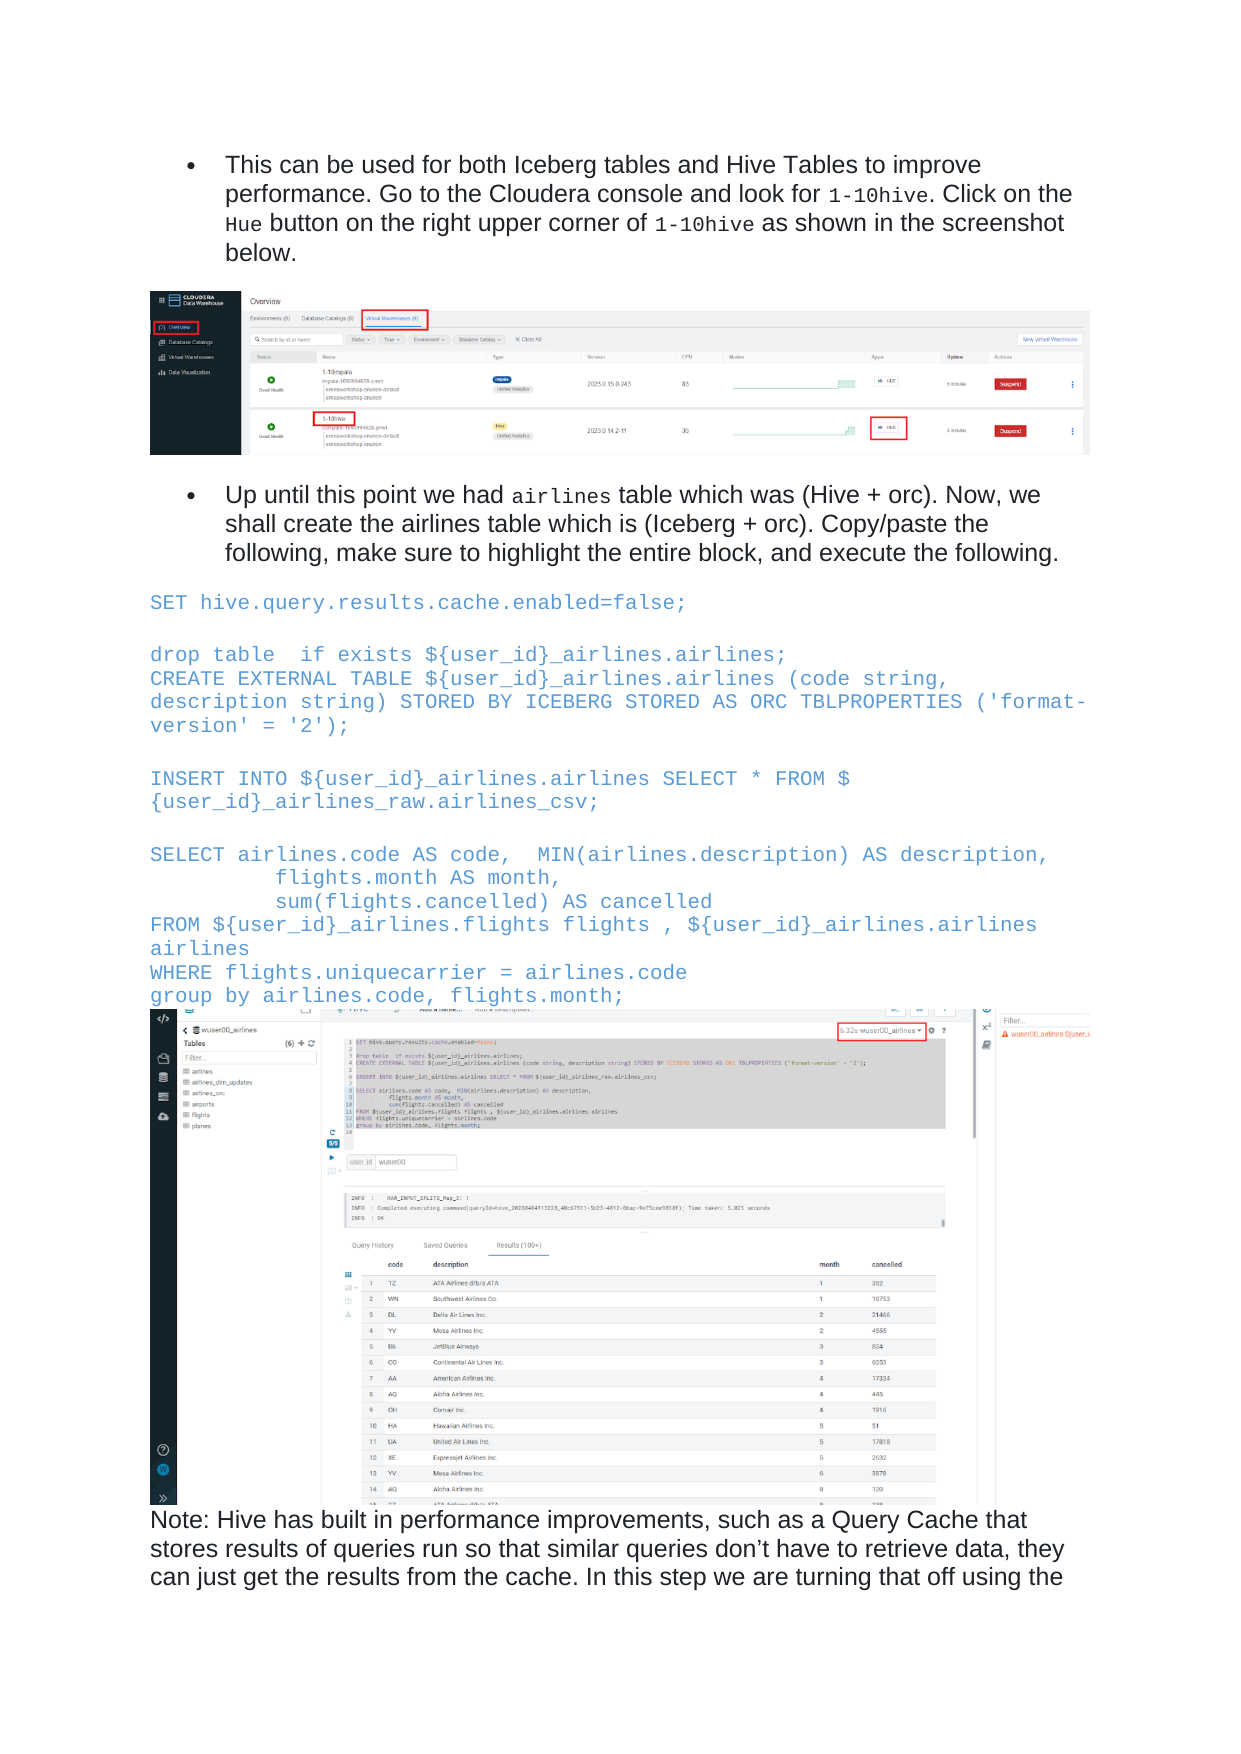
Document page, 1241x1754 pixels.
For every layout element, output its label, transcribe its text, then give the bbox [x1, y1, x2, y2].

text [150, 1505, 1090, 1591]
text WHERE flights.uniquecarrier = airlines.code [150, 962, 1090, 985]
picture [150, 291, 1091, 455]
text sum(flights.cancelled) AS cancelled [150, 891, 1090, 914]
list Up until this point we had airlines table which was (Hive + orc). Now, we shall create the airlines table which is (Iceberg + orc). Copy/paste the following, make sure to highlight the entire block, and execute the following. [187, 479, 1090, 567]
text SELECT airlines.code AS code, MIN(airlines.description) AS description, [150, 843, 1090, 867]
picture [150, 1009, 1091, 1505]
text SET hive.query.results.cache.enabled=false; [150, 592, 1090, 615]
text drop table if exists ${user_id}_airlines.airlines; [150, 644, 1090, 668]
text flights.month AS month, [150, 867, 1090, 891]
text FROM ${user_id}_airlines.flights flights , ${user_id}_airlines.airlines airlines [150, 914, 1090, 962]
text INSERT INTO ${user_id}_airlines.airlines SELECT * FROM ${user_id}_airlines_raw.airlines_csv; [150, 767, 1090, 815]
text CREATE EXTERNAL TABLE ${user_id}_airlines.airlines (code string, description string) STORED BY ICEBERG STORED AS ORC TBLPROPERTIES ('format-version' = '2'); [150, 668, 1090, 739]
list This can be used for both Iceberg tables and Hive Tables to improve performance. Go to the Cloudera console and look for 1-10hive. Click on the Hue button on the right upper corner of 1-10hive as shown in the screenshot below. [187, 150, 1090, 267]
text group by airlines.code, flights.month; [150, 985, 1090, 1009]
